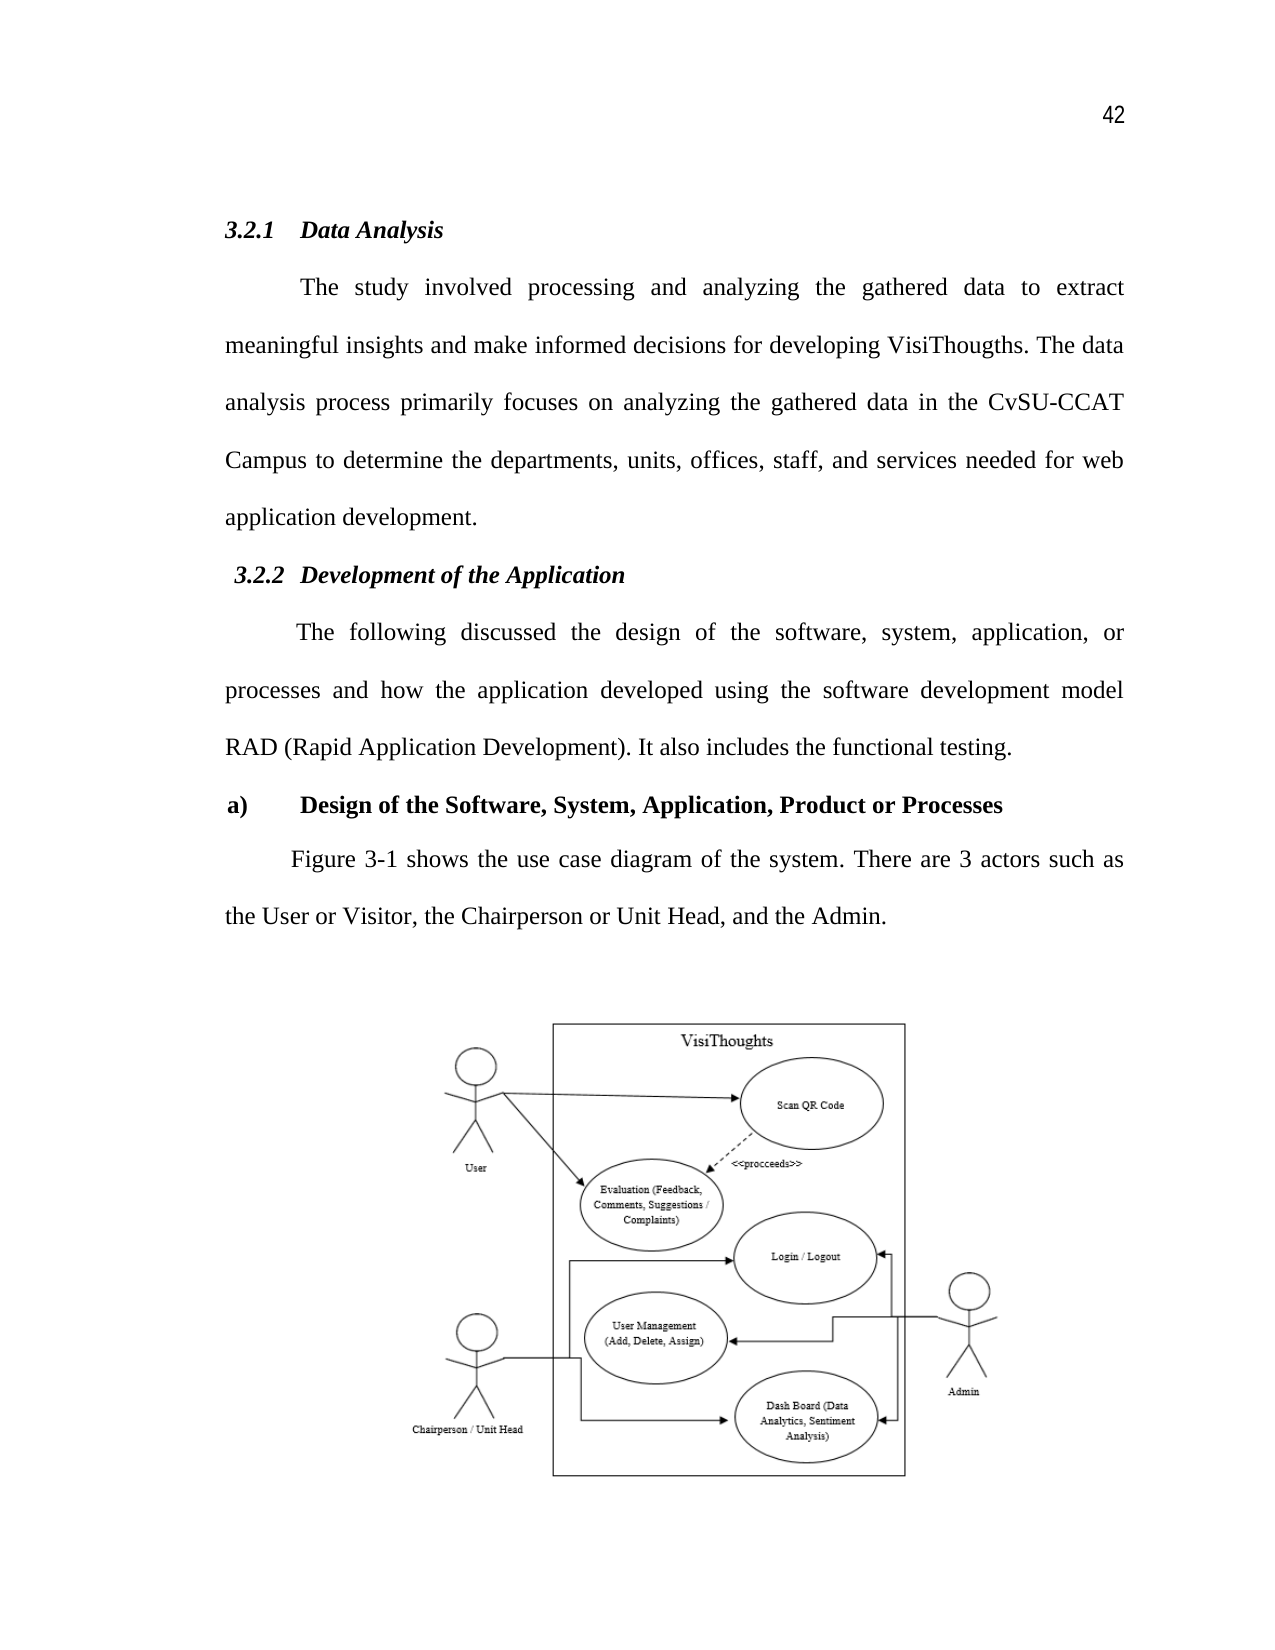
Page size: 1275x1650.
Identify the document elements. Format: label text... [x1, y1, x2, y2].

subtitle Data Analysis [225, 215, 1125, 243]
list Design of the Software, System, Application, Product or Processes [225, 790, 1125, 818]
text The following discussed the design of the software, system, application, or processes and how the application developed using the software development model RAD (Rapid Application Development). It also includes the functional testing. [225, 617, 1125, 761]
text Figure 3-1 shows the use case diagram of the system. There are 3 actors such as the User or Visitor, the Chairperson or Unit Head, and the Admin. [225, 844, 1125, 930]
picture [399, 1016, 1017, 1485]
subtitle Development of the Application [225, 560, 1125, 588]
text The study involved processing and analyzing the gathered data to extract meaningful insights and make informed decisions for developing VisiThougths. The data analysis process primarily focuses on analyzing the gathered data in the CvSU-CCAT Campus to determine the departments, units, offices, staff, and services needed for web application development. [225, 272, 1125, 531]
